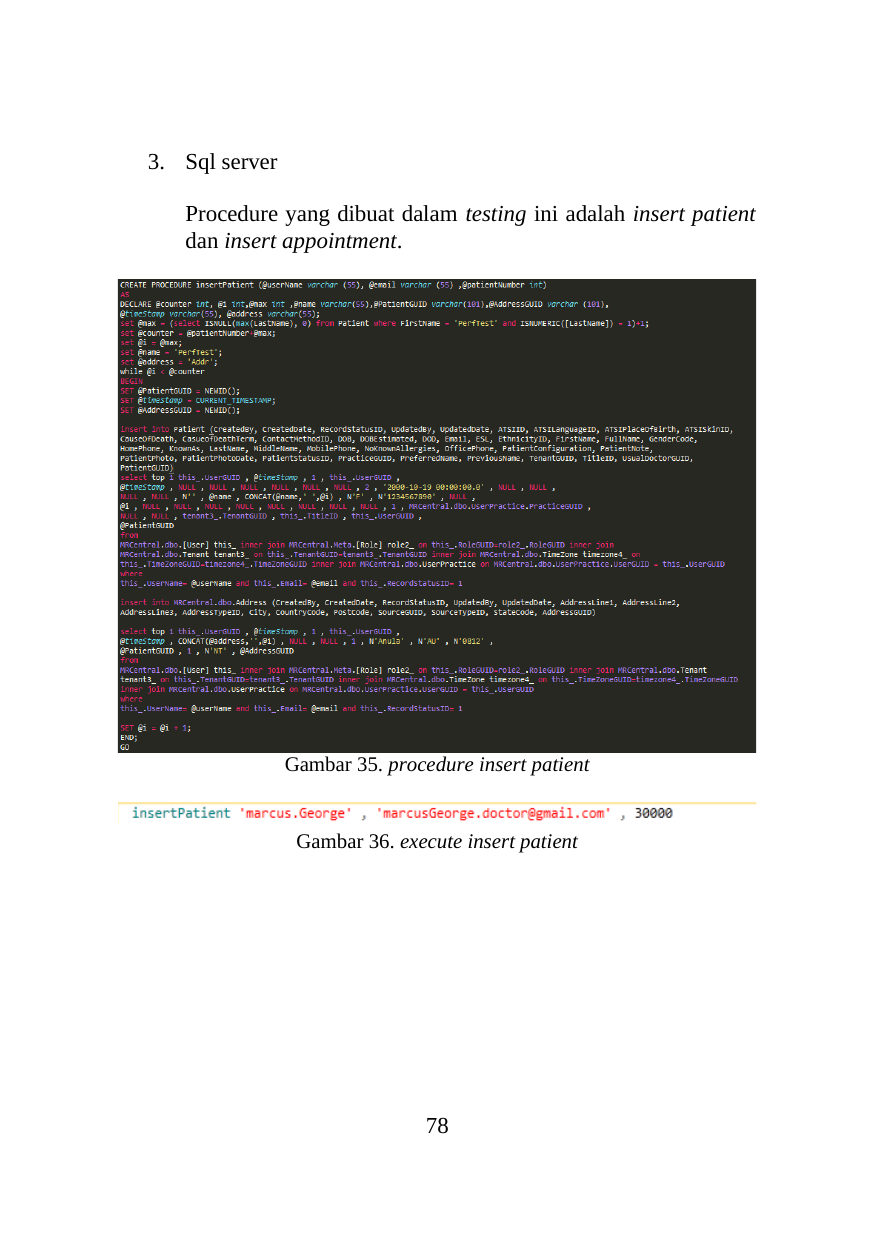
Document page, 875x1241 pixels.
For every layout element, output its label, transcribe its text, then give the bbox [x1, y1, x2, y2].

text Gambar 36. execute insert patient [118, 829, 756, 853]
list Sql server [148, 148, 756, 174]
list Procedure yang dibuat dalam testing ini adalah insert patient dan insert appointment. [185, 200, 756, 253]
picture [118, 802, 757, 829]
picture [117, 279, 757, 753]
text Gambar 35. procedure insert patient [118, 753, 756, 776]
